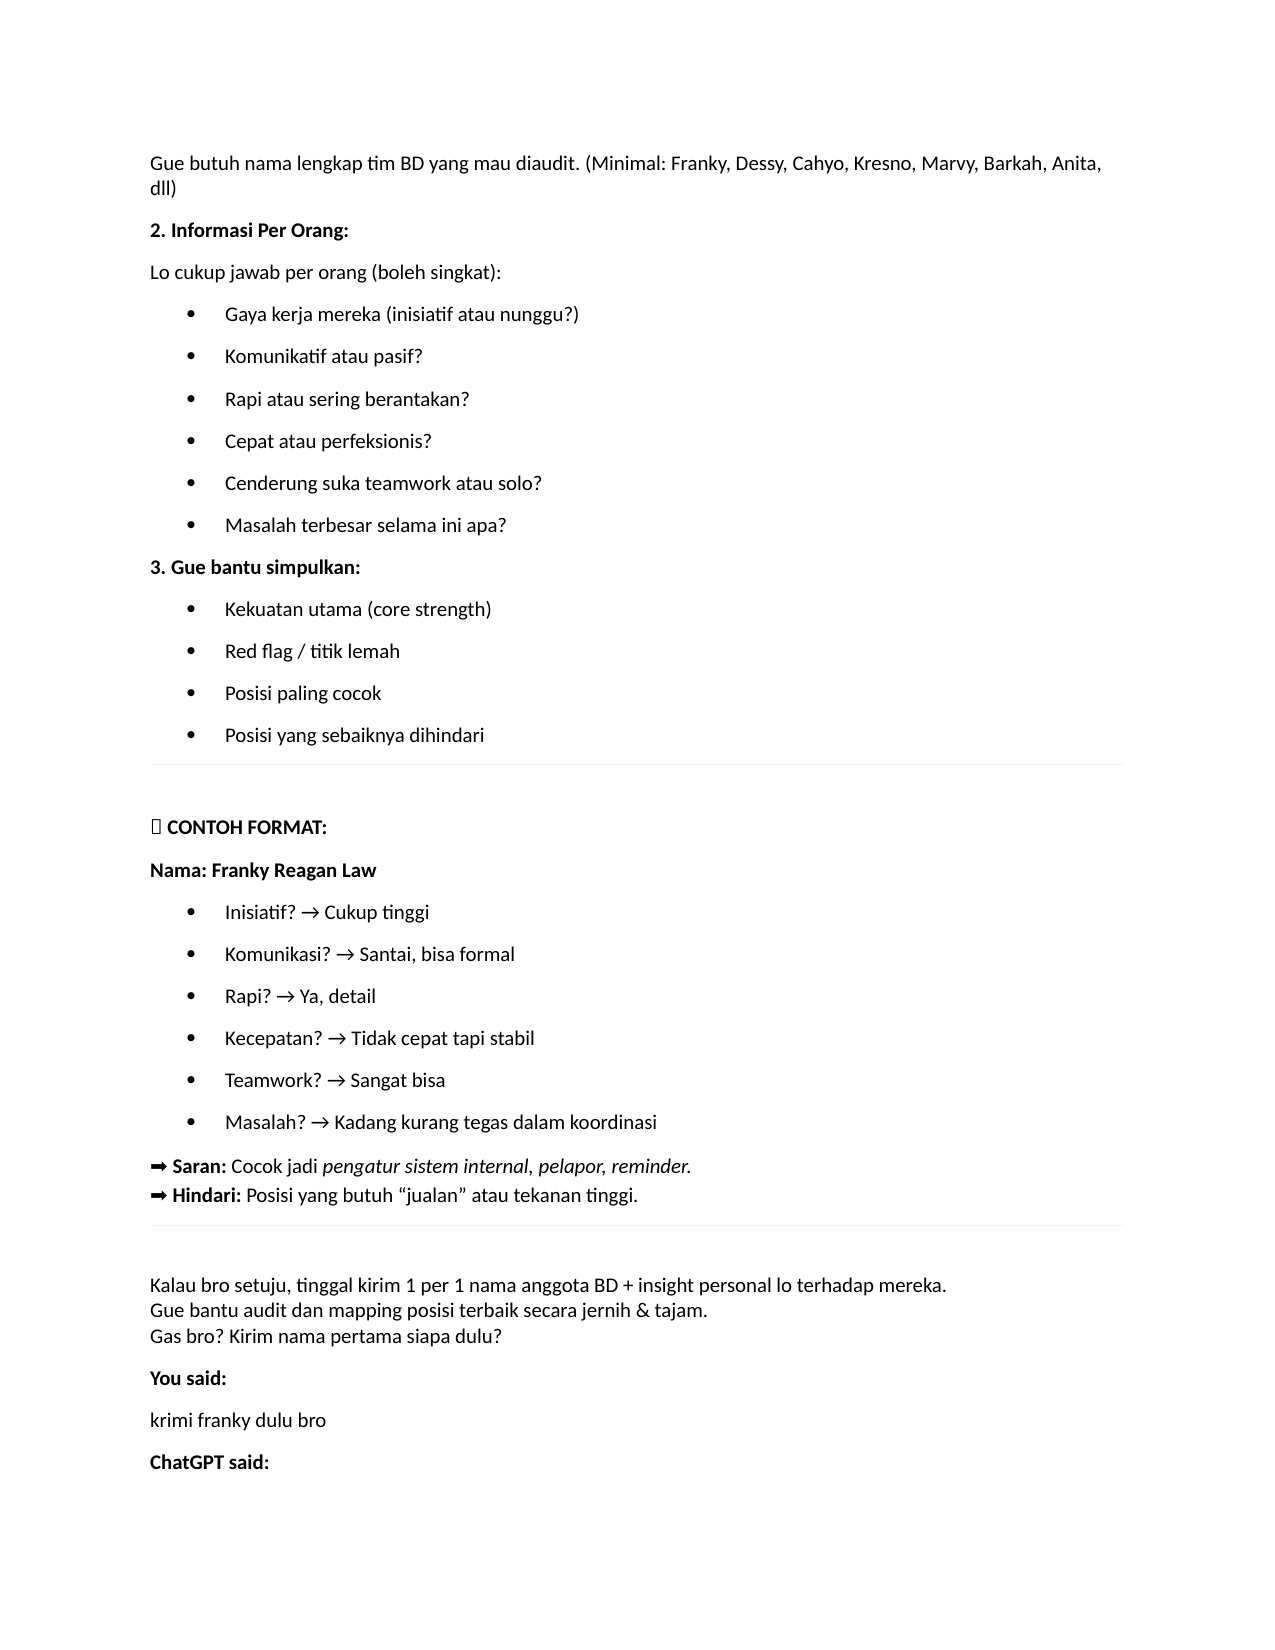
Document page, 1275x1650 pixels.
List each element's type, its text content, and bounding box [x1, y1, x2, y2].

text 3. Gue bantu simpulkan: [150, 554, 1125, 579]
text Nama: Franky Reagan Law [150, 857, 1125, 882]
list Rapi atau sering berantakan? [187, 386, 1125, 411]
list Red flag / titik lemah [187, 638, 1125, 664]
text Gue butuh nama lengkap tim BD yang mau diaudit. (Minimal: Franky, Dessy, Cahyo, Kresno, Marvy, Barkah, Anita, dll) [150, 150, 1125, 201]
text krimi franky dulu bro [150, 1407, 1125, 1433]
text 📌 CONTOH FORMAT: [150, 812, 1125, 840]
list Posisi yang sebaiknya dihindari [187, 722, 1125, 748]
list Komunikatif atau pasif? [187, 344, 1125, 369]
list Masalah terbesar selama ini apa? [187, 512, 1125, 537]
list Komunikasi? → Santai, bisa formal [187, 941, 1125, 966]
text 2. Informasi Per Orang: [150, 217, 1125, 243]
list Cenderung suka teamwork atau solo? [187, 470, 1125, 495]
text You said: [150, 1365, 1125, 1391]
text ChatGPT said: [150, 1449, 1125, 1475]
list Teamwork? → Sangat bisa [187, 1067, 1125, 1093]
list Kekuatan utama (core strength) [187, 596, 1125, 622]
text Lo cukup jawab per orang (boleh singkat): [150, 259, 1125, 285]
list Inisiatif? → Cukup tinggi [187, 899, 1125, 924]
list Posisi paling cocok [187, 680, 1125, 706]
text ➡️ Saran: Cocok jadi pengatur sistem internal, pelapor, reminder. ➡️ Hindari: Posisi yang butuh “jualan” atau tekanan tinggi. [150, 1151, 1125, 1208]
list Kecepatan? → Tidak cepat tapi stabil [187, 1025, 1125, 1051]
list Cepat atau perfeksionis? [187, 428, 1125, 453]
text Kalau bro setuju, tinggal kirim 1 per 1 nama anggota BD + insight personal lo terhadap mereka. Gue bantu audit dan mapping posisi terbaik secara jernih & tajam. Gas bro? Kirim nama pertama siapa dulu? [150, 1272, 1125, 1348]
list Rapi? → Ya, detail [187, 983, 1125, 1008]
list Gaya kerja mereka (inisiatif atau nunggu?) [187, 302, 1125, 327]
list Masalah? → Kadang kurang tegas dalam koordinasi [187, 1109, 1125, 1135]
